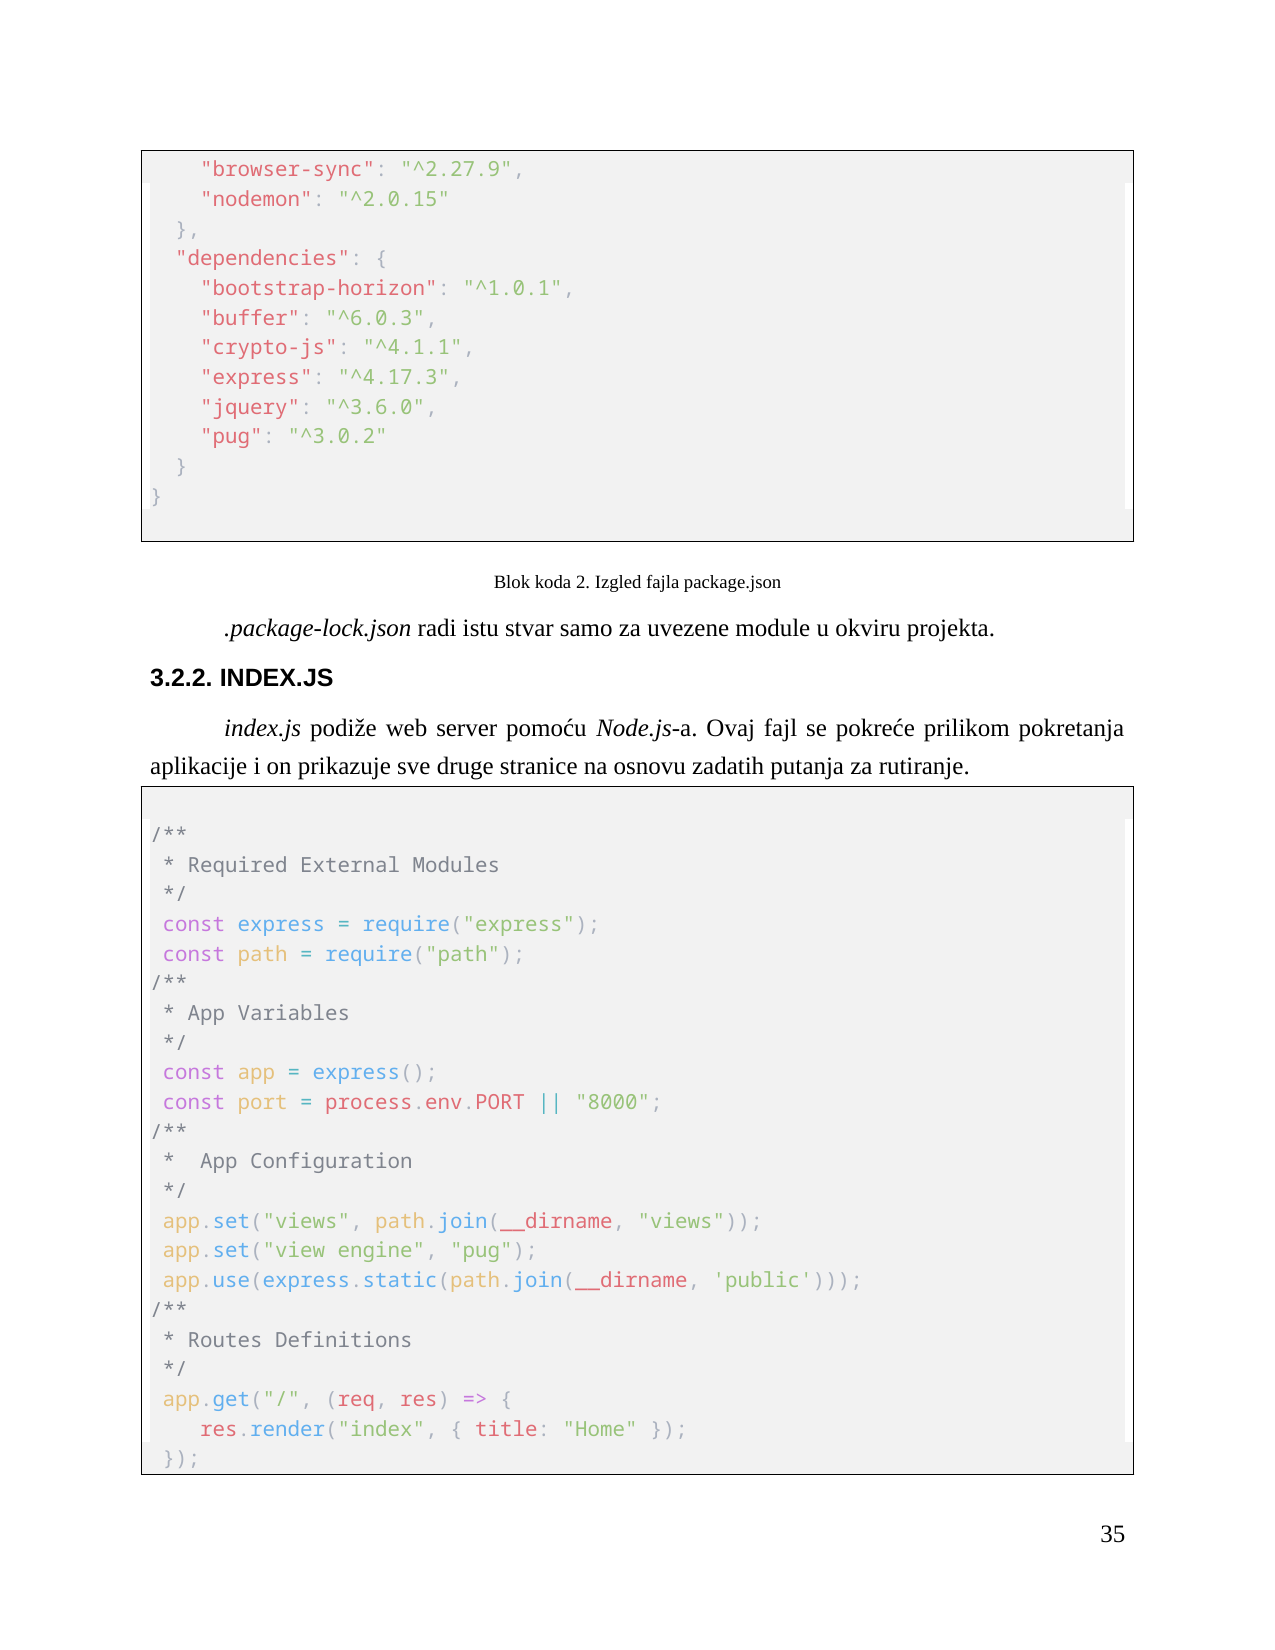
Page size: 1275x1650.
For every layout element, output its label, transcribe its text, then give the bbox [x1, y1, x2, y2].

text /** [150, 1116, 1125, 1145]
text /** [150, 819, 1125, 848]
text res.render("index", { title: "Home" }); [150, 1412, 1125, 1439]
subtitle Index.js [150, 655, 1125, 692]
text * App Variables [150, 997, 1125, 1027]
text app.get("/", (req, res) => { [150, 1383, 1125, 1412]
text "dependencies": { [150, 242, 1125, 272]
text */ [150, 878, 1125, 908]
text "crypto-js": "^4.1.1", [150, 331, 1125, 361]
text app.set("views", path.join(__dirname, "views")); [150, 1205, 1125, 1234]
text app.set("view engine", "pug"); [150, 1234, 1125, 1264]
text const path = require("path"); [150, 937, 1125, 967]
text */ [150, 1175, 1125, 1205]
text "express": "^4.17.3", [150, 361, 1125, 391]
text } [150, 450, 1125, 480]
text } [150, 480, 1125, 506]
text const port = process.env.PORT || "8000"; [150, 1086, 1125, 1116]
text "bootstrap-horizon": "^1.0.1", [150, 272, 1125, 302]
text }, [150, 212, 1125, 242]
text */ [150, 1353, 1125, 1383]
text const express = require("express"); [150, 908, 1125, 937]
text * Routes Definitions [150, 1323, 1125, 1353]
text /** [150, 967, 1125, 997]
text * Required External Modules [150, 848, 1125, 878]
text .package-lock.json radi istu stvar samo za uvezene module u okviru projekta. [150, 605, 1125, 642]
text const app = express(); [150, 1056, 1125, 1086]
text "jquery": "^3.6.0", [150, 391, 1125, 420]
text /** [150, 1294, 1125, 1323]
text }); [142, 1439, 1133, 1474]
text Blok koda 2. Izgled fajla package.json [150, 555, 1125, 592]
text "browser-sync": "^2.27.9", [142, 151, 1133, 183]
text app.use(express.static(path.join(__dirname, 'public'))); [150, 1264, 1125, 1294]
text index.js podiže web server pomoću Node.js-a. Ovaj fajl se pokreće prilikom pokretanja aplikacije i on prikazuje sve druge stranice na osnovu zadatih putanja za rutiranje. [150, 705, 1125, 780]
text "buffer": "^6.0.3", [150, 302, 1125, 331]
text * App Configuration [150, 1145, 1125, 1175]
text "pug": "^3.0.2" [150, 420, 1125, 450]
text */ [150, 1027, 1125, 1056]
text "nodemon": "^2.0.15" [150, 183, 1125, 212]
